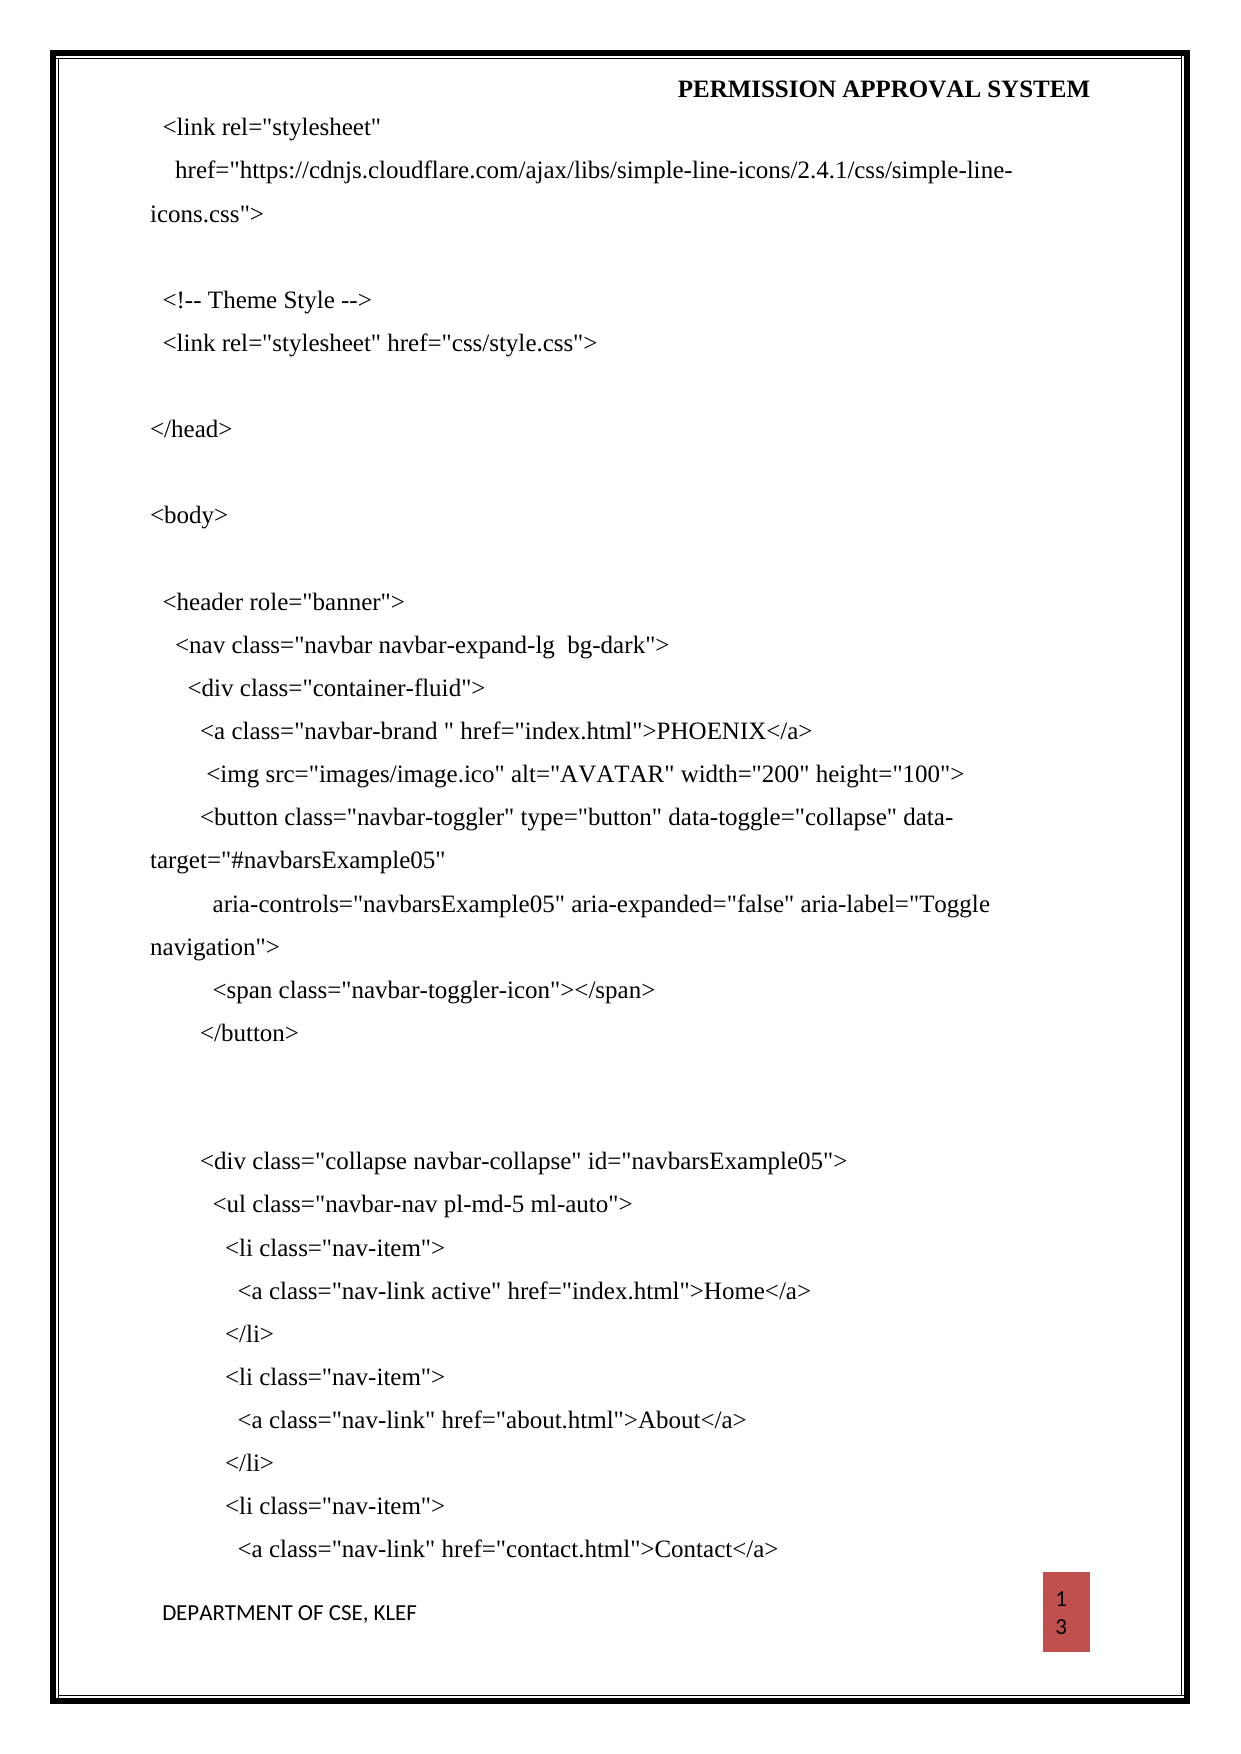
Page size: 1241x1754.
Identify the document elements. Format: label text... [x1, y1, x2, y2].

text aria-controls="navbarsExample05" aria-expanded="false" aria-label="Toggle navigation"> [150, 889, 1090, 961]
text </button> [150, 1018, 1090, 1047]
text href="https://cdnjs.cloudflare.com/ajax/libs/simple-line-icons/2.4.1/css/simple-line-icons.css"> [150, 156, 1090, 227]
text <body> [150, 501, 1090, 529]
text <link rel="stylesheet" [150, 112, 1090, 141]
text <a class="nav-link active" href="index.html">Home</a> [150, 1276, 1090, 1304]
text <div class="container-fluid"> [150, 673, 1090, 702]
text </li> [150, 1319, 1090, 1348]
text <link rel="stylesheet" href="css/style.css"> [150, 328, 1090, 357]
text <li class="nav-item"> [150, 1491, 1090, 1520]
text <nav class="navbar navbar-expand-lg bg-dark"> [150, 630, 1090, 659]
text <span class="navbar-toggler-icon"></span> [150, 975, 1090, 1004]
text <a class="nav-link" href="about.html">About</a> [150, 1405, 1090, 1434]
text <li class="nav-item"> [150, 1362, 1090, 1391]
text <img src="images/image.ico" alt="AVATAR" width="200" height="100"> [150, 759, 1090, 788]
text <li class="nav-item"> [150, 1233, 1090, 1261]
text </li> [150, 1448, 1090, 1477]
text <ul class="navbar-nav pl-md-5 ml-auto"> [150, 1189, 1090, 1218]
text <header role="banner"> [150, 587, 1090, 616]
text <div class="collapse navbar-collapse" id="navbarsExample05"> [150, 1146, 1090, 1175]
text <!-- Theme Style --> [150, 285, 1090, 314]
text </head> [150, 414, 1090, 443]
text <a class="navbar-brand " href="index.html">PHOENIX</a> [150, 716, 1090, 745]
text <a class="nav-link" href="contact.html">Contact</a> [150, 1534, 1090, 1563]
text <button class="navbar-toggler" type="button" data-toggle="collapse" data-target="#navbarsExample05" [150, 802, 1090, 874]
